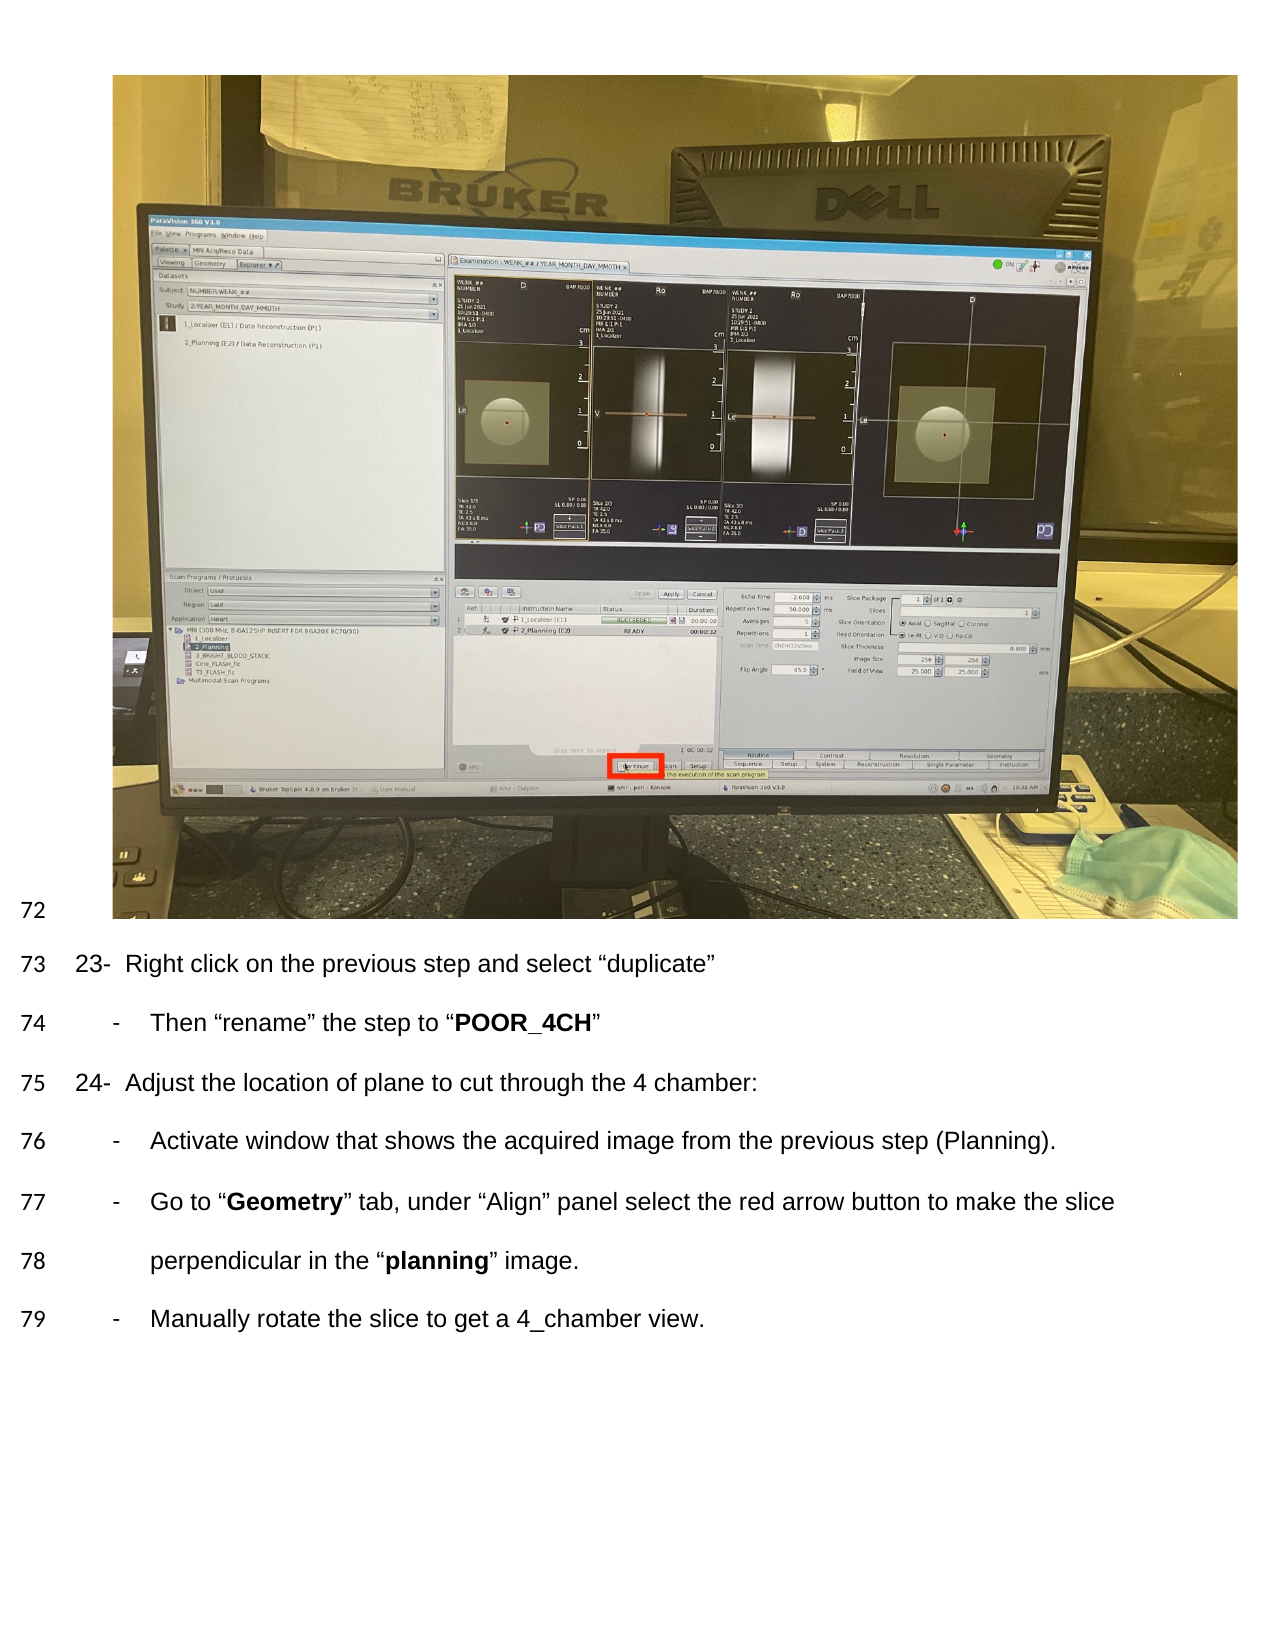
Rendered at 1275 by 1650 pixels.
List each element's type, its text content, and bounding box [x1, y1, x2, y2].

text 24- Adjust the location of plane to cut through the 4 chamber: [75, 1068, 1200, 1097]
text 23- Right click on the previous step and select “duplicate” [75, 949, 1200, 978]
picture [112, 75, 1238, 919]
list Manually rotate the slice to get a 4_chamber view. [112, 1303, 1200, 1334]
list Then “rename” the step to “POOR_4CH” [112, 1007, 1200, 1037]
list Go to “Geometry” tab, under “Align” panel select the red arrow button to make the slice perpendicular in the “planning” image. [112, 1186, 1200, 1274]
list Activate window that shows the acquired image from the previous step (Planning). [112, 1125, 1200, 1156]
